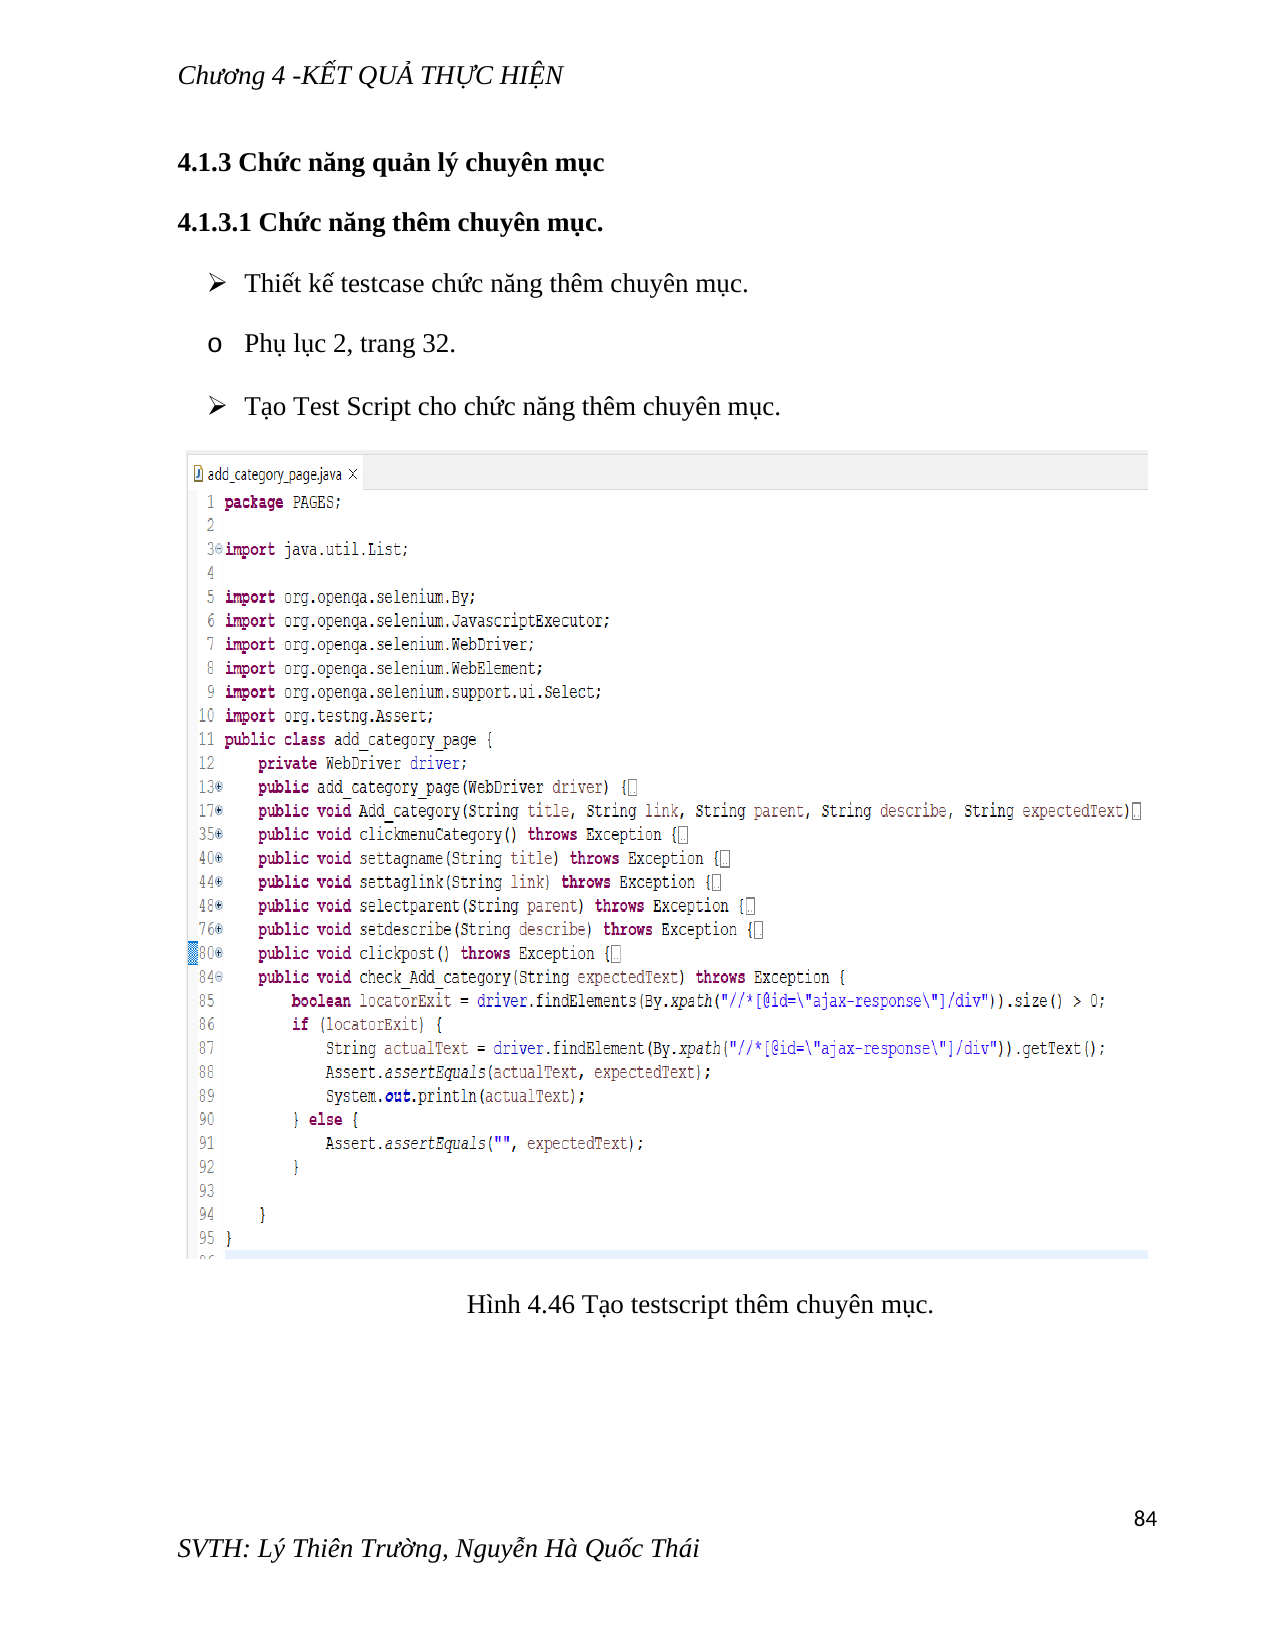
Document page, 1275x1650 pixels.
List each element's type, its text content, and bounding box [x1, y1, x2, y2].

text 4.1.3.1 Chức năng thêm chuyên mục. [177, 207, 1157, 238]
list Thiết kế testcase chức năng thêm chuyên mục. [207, 267, 1157, 298]
list Tạo Test Script cho chức năng thêm chuyên mục. [207, 390, 1157, 421]
picture [186, 450, 1149, 1259]
text Hình 4.46 Tạo testscript thêm chuyên mục. [244, 1288, 1157, 1319]
list Phụ lục 2, trang 32. [207, 327, 1157, 361]
text 4.1.3 Chức năng quản lý chuyên mục [177, 146, 1157, 177]
